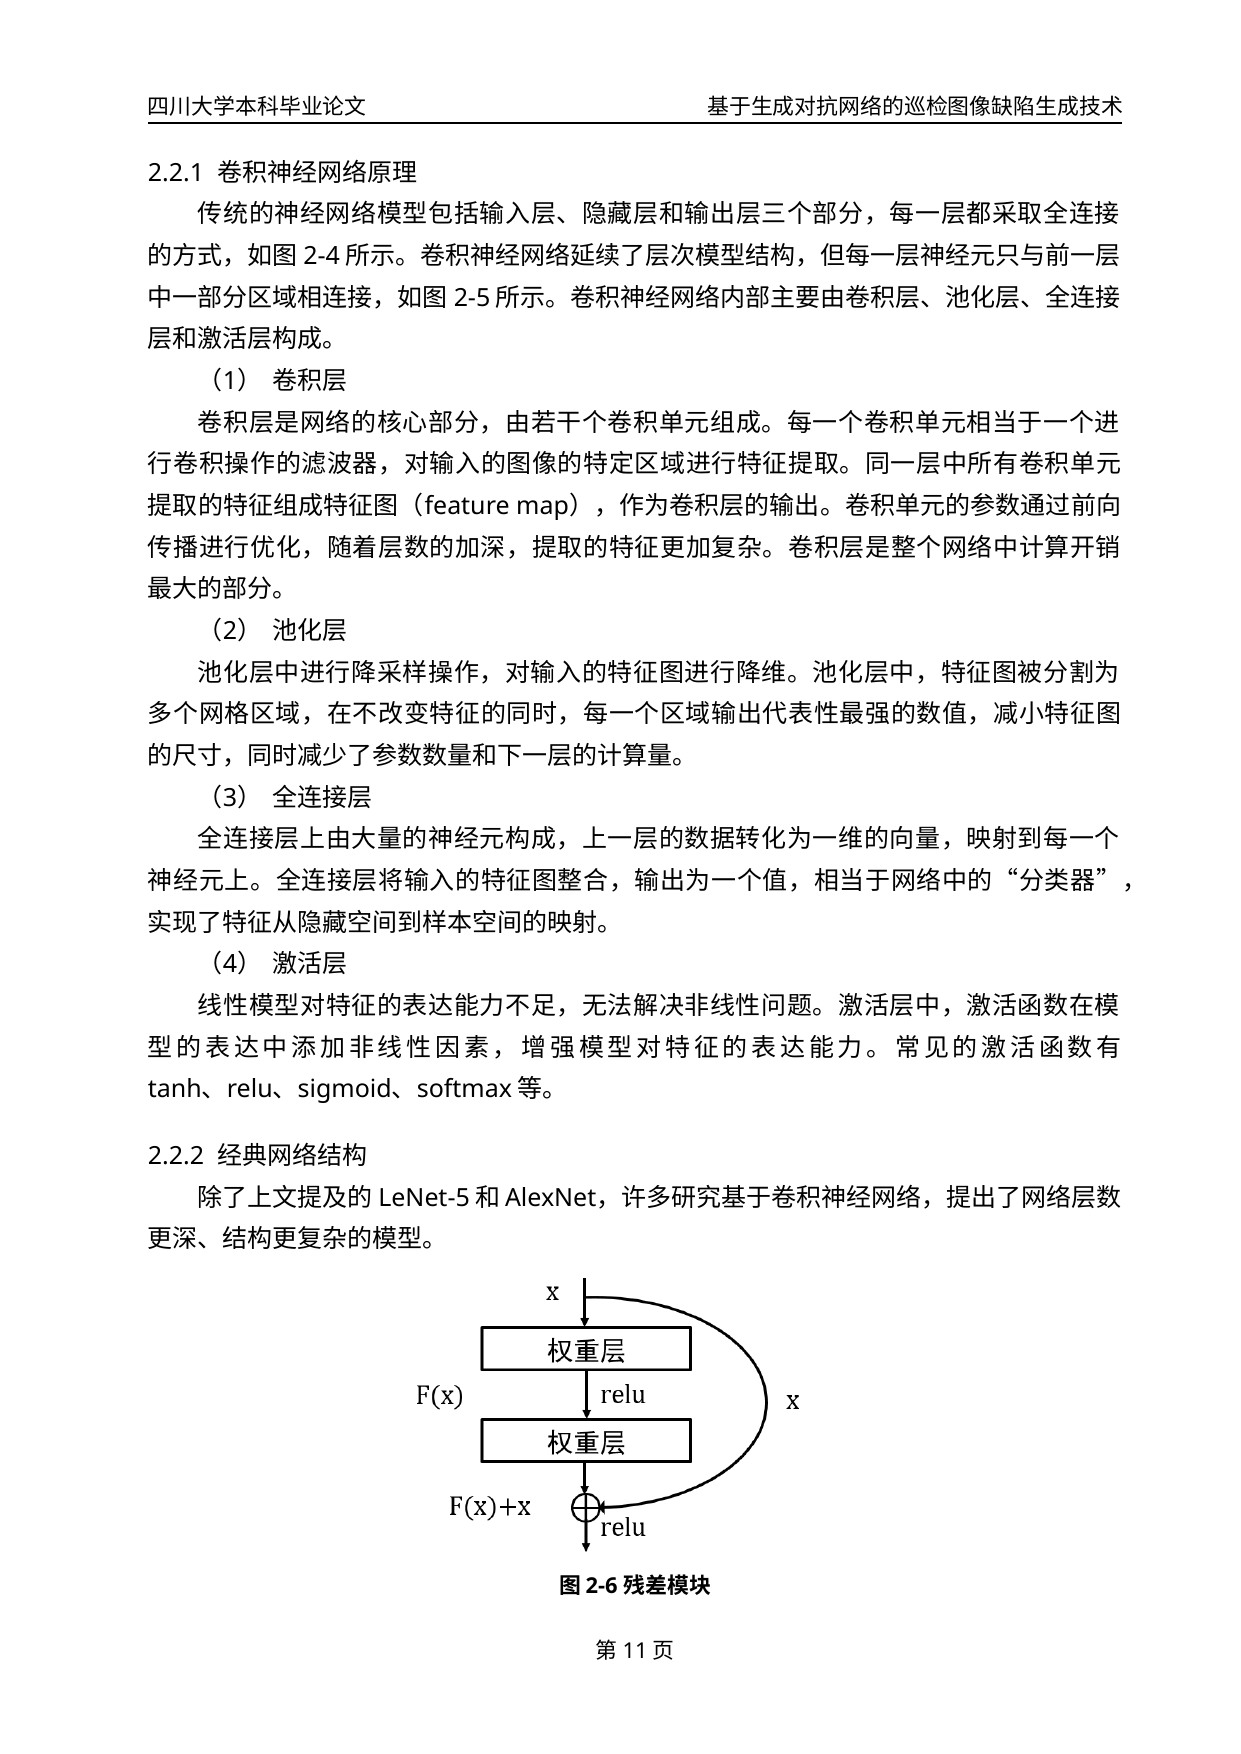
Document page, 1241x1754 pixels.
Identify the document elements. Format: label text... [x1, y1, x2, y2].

list 全连接层 [198, 773, 1122, 814]
text 池化层中进行降采样操作，对输入的特征图进行降维。池化层中，特征图被分割为多个网格区域，在不改变特征的同时，每一个区域输出代表性最强的数值，减小特征图的尺寸，同时减少了参数数量和下一层的计算量。 [148, 648, 1122, 773]
list 激活层 [198, 939, 1122, 981]
text 全连接层上由大量的神经元构成，上一层的数据转化为一维的向量，映射到每一个神经元上。全连接层将输入的特征图整合，输出为一个值，相当于网络中的“分类器”，实现了特征从隐藏空间到样本空间的映射。 [148, 814, 1122, 939]
subtitle 2.2.2 经典网络结构 [148, 1131, 1122, 1173]
list 池化层 [198, 606, 1122, 648]
text 线性模型对特征的表达能力不足，无法解决非线性问题。激活层中，激活函数在模型的表达中添加非线性因素，增强模型对特征的表达能力。常见的激活函数有tanh、relu、sigmoid、softmax等。 [148, 981, 1122, 1106]
picture [407, 1265, 834, 1561]
subtitle 2.2.1 卷积神经网络原理 [148, 148, 1122, 189]
list 卷积层 [198, 356, 1122, 398]
text 卷积层是网络的核心部分，由若干个卷积单元组成。每一个卷积单元相当于一个进行卷积操作的滤波器，对输入的图像的特定区域进行特征提取。同一层中所有卷积单元提取的特征组成特征图（feature map），作为卷积层的输出。卷积单元的参数通过前向传播进行优化，随着层数的加深，提取的特征更加复杂。卷积层是整个网络中计算开销最大的部分。 [148, 398, 1122, 606]
text 除了上文提及的LeNet-5和AlexNet，许多研究基于卷积神经网络，提出了网络层数更深、结构更复杂的模型。 [148, 1173, 1122, 1256]
text 传统的神经网络模型包括输入层、隐藏层和输出层三个部分，每一层都采取全连接的方式，如图2-4所示。卷积神经网络延续了层次模型结构，但每一层神经元只与前一层中一部分区域相连接，如图2-5所示。卷积神经网络内部主要由卷积层、池化层、全连接层和激活层构成。 [148, 189, 1122, 356]
